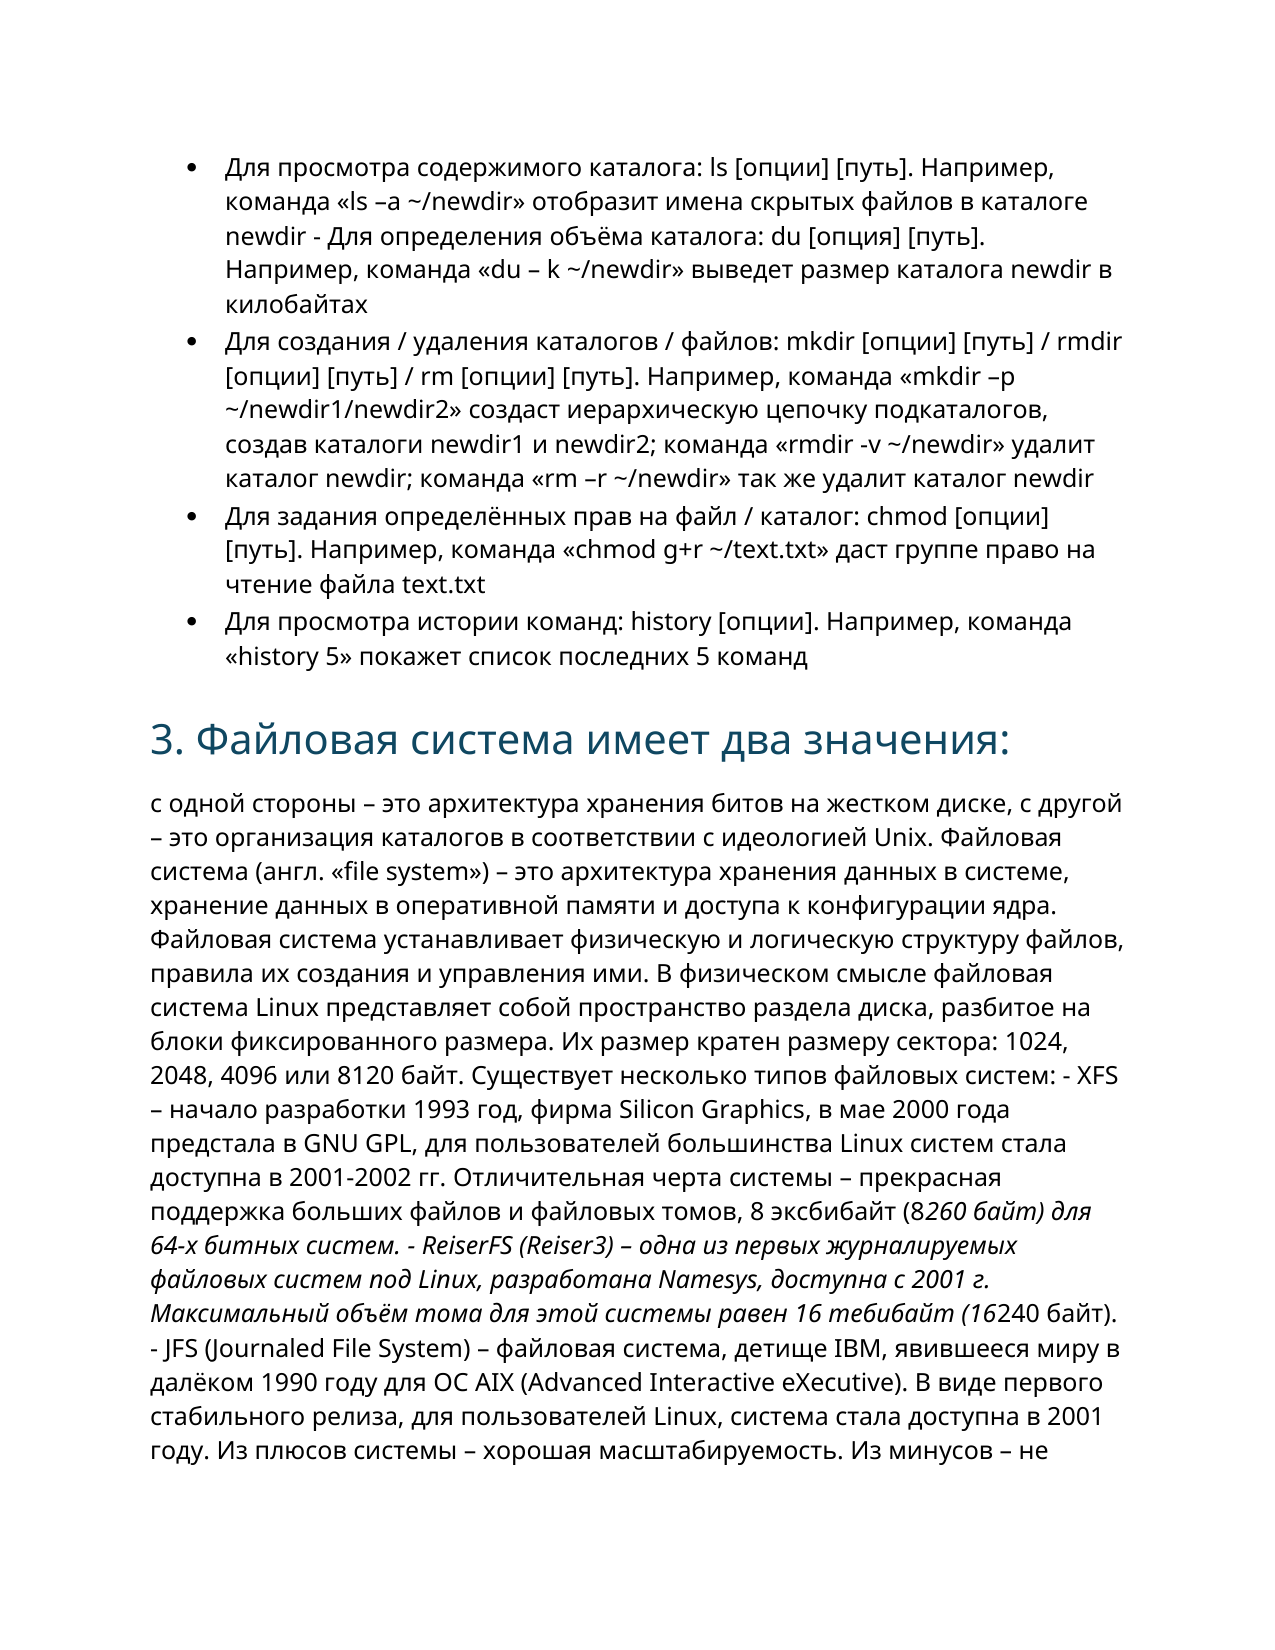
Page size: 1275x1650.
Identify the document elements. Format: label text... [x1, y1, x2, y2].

subtitle 3. Файловая система имеет два значения: [150, 710, 1125, 766]
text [150, 785, 1125, 1466]
list Для просмотра содержимого каталога: ls [опции] [путь]. Например, команда «ls –a ~/newdir» отобразит имена скрытых файлов в каталоге newdir - Для определения объёма каталога: du [опция] [путь]. Например, команда «du – k ~/newdir» выведет размер каталога newdir в килобайтах [187, 150, 1125, 320]
list Для создания / удаления каталогов / файлов: mkdir [опции] [путь] / rmdir [опции] [путь] / rm [опции] [путь]. Например, команда «mkdir –p ~/newdir1/newdir2» создаст иерархическую цепочку подкаталогов, создав каталоги newdir1 и newdir2; команда «rmdir -v ~/newdir» удалит каталог newdir; команда «rm –r ~/newdir» так же удалит каталог newdir [187, 324, 1125, 494]
list Для просмотра истории команд: history [опции]. Например, команда «history 5» покажет список последних 5 команд [187, 604, 1125, 672]
list Для задания определённых прав на файл / каталог: сhmod [опции] [путь]. Например, команда «сhmod g+r ~/text.txt» даст группе право на чтение файла text.txt [187, 498, 1125, 600]
